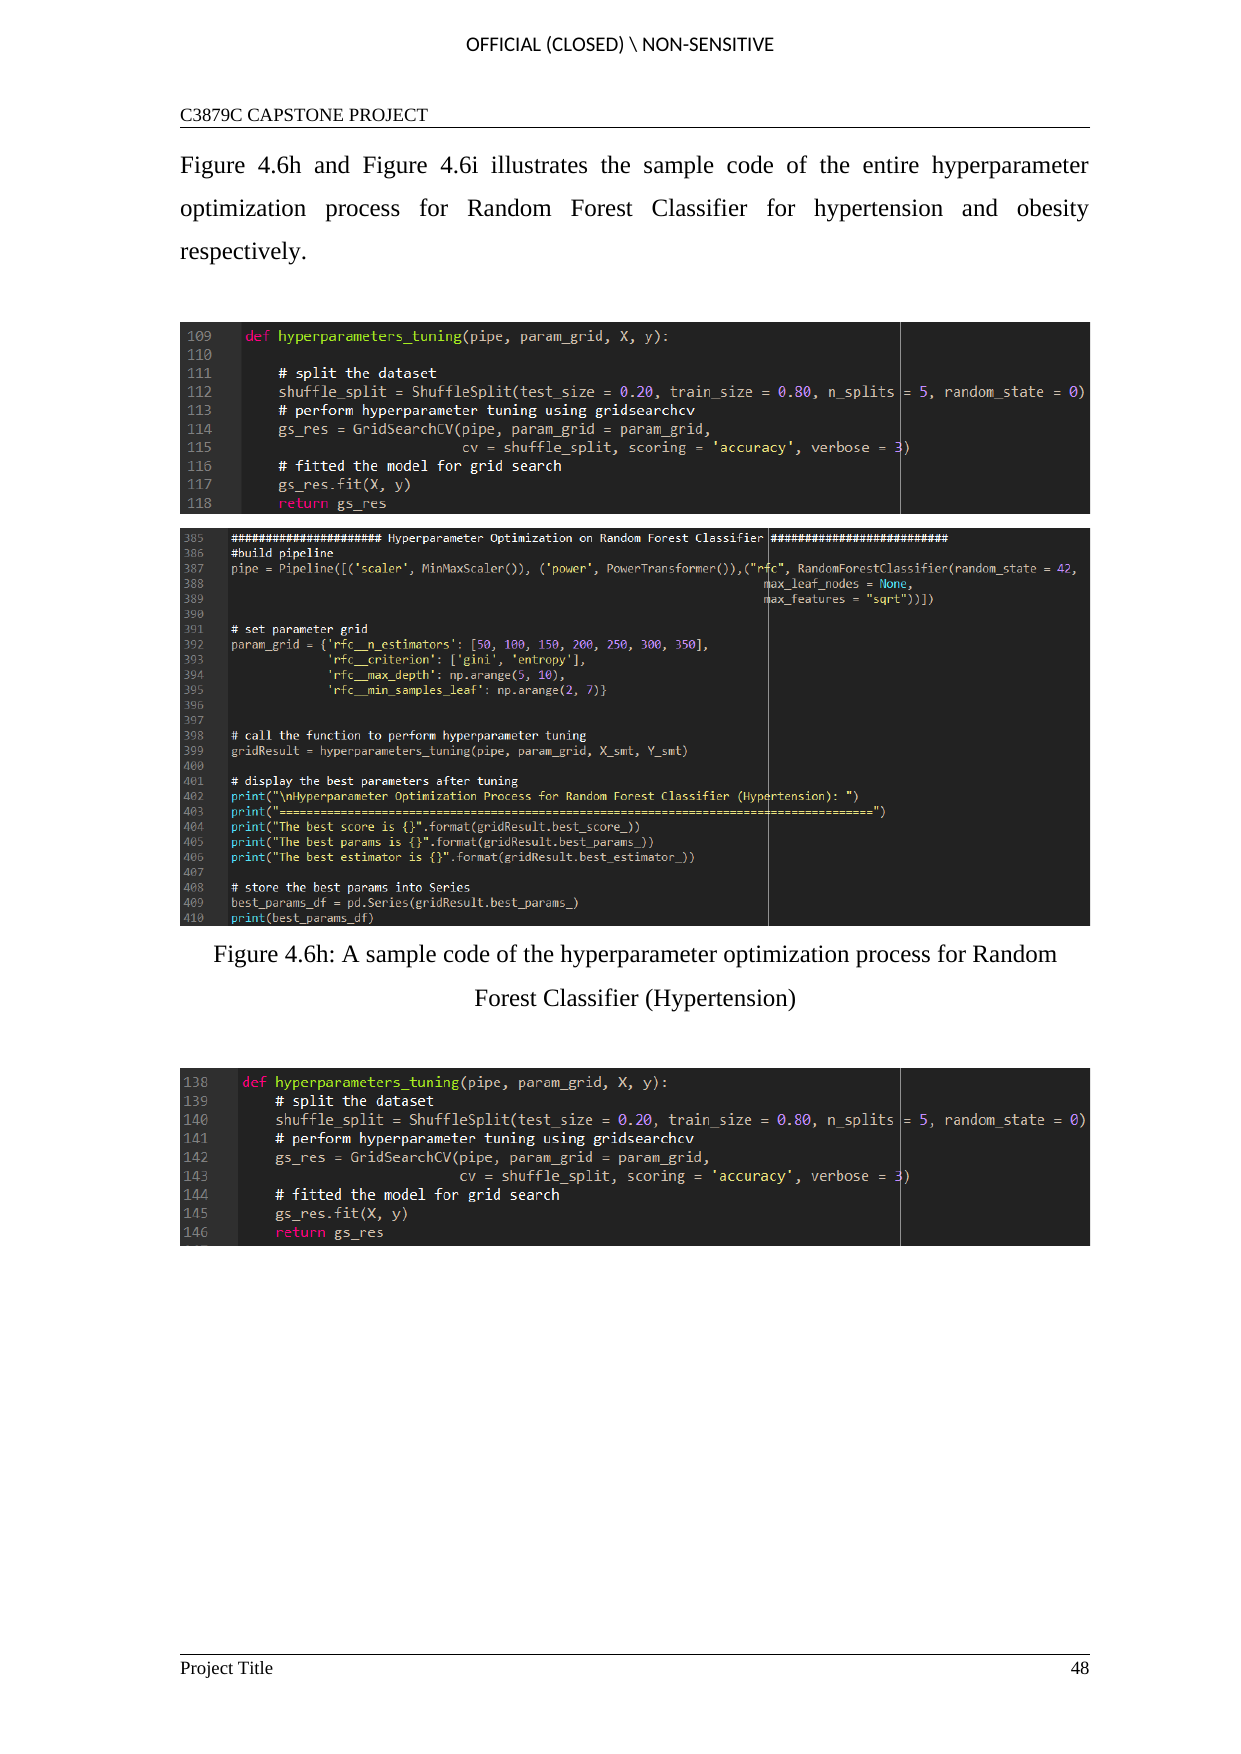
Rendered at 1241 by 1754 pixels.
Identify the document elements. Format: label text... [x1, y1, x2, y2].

picture [180, 322, 1091, 514]
picture [180, 528, 1091, 926]
text Figure 4.6h: A sample code of the hyperparameter optimization process for Random Forest Classifier (Hypertension) [180, 939, 1090, 1011]
picture [180, 1068, 1091, 1246]
text Figure 4.6h and Figure 4.6i illustrates the sample code of the entire hyperparameter optimization process for Random Forest Classifier for hypertension and obesity respectively. [180, 150, 1090, 265]
